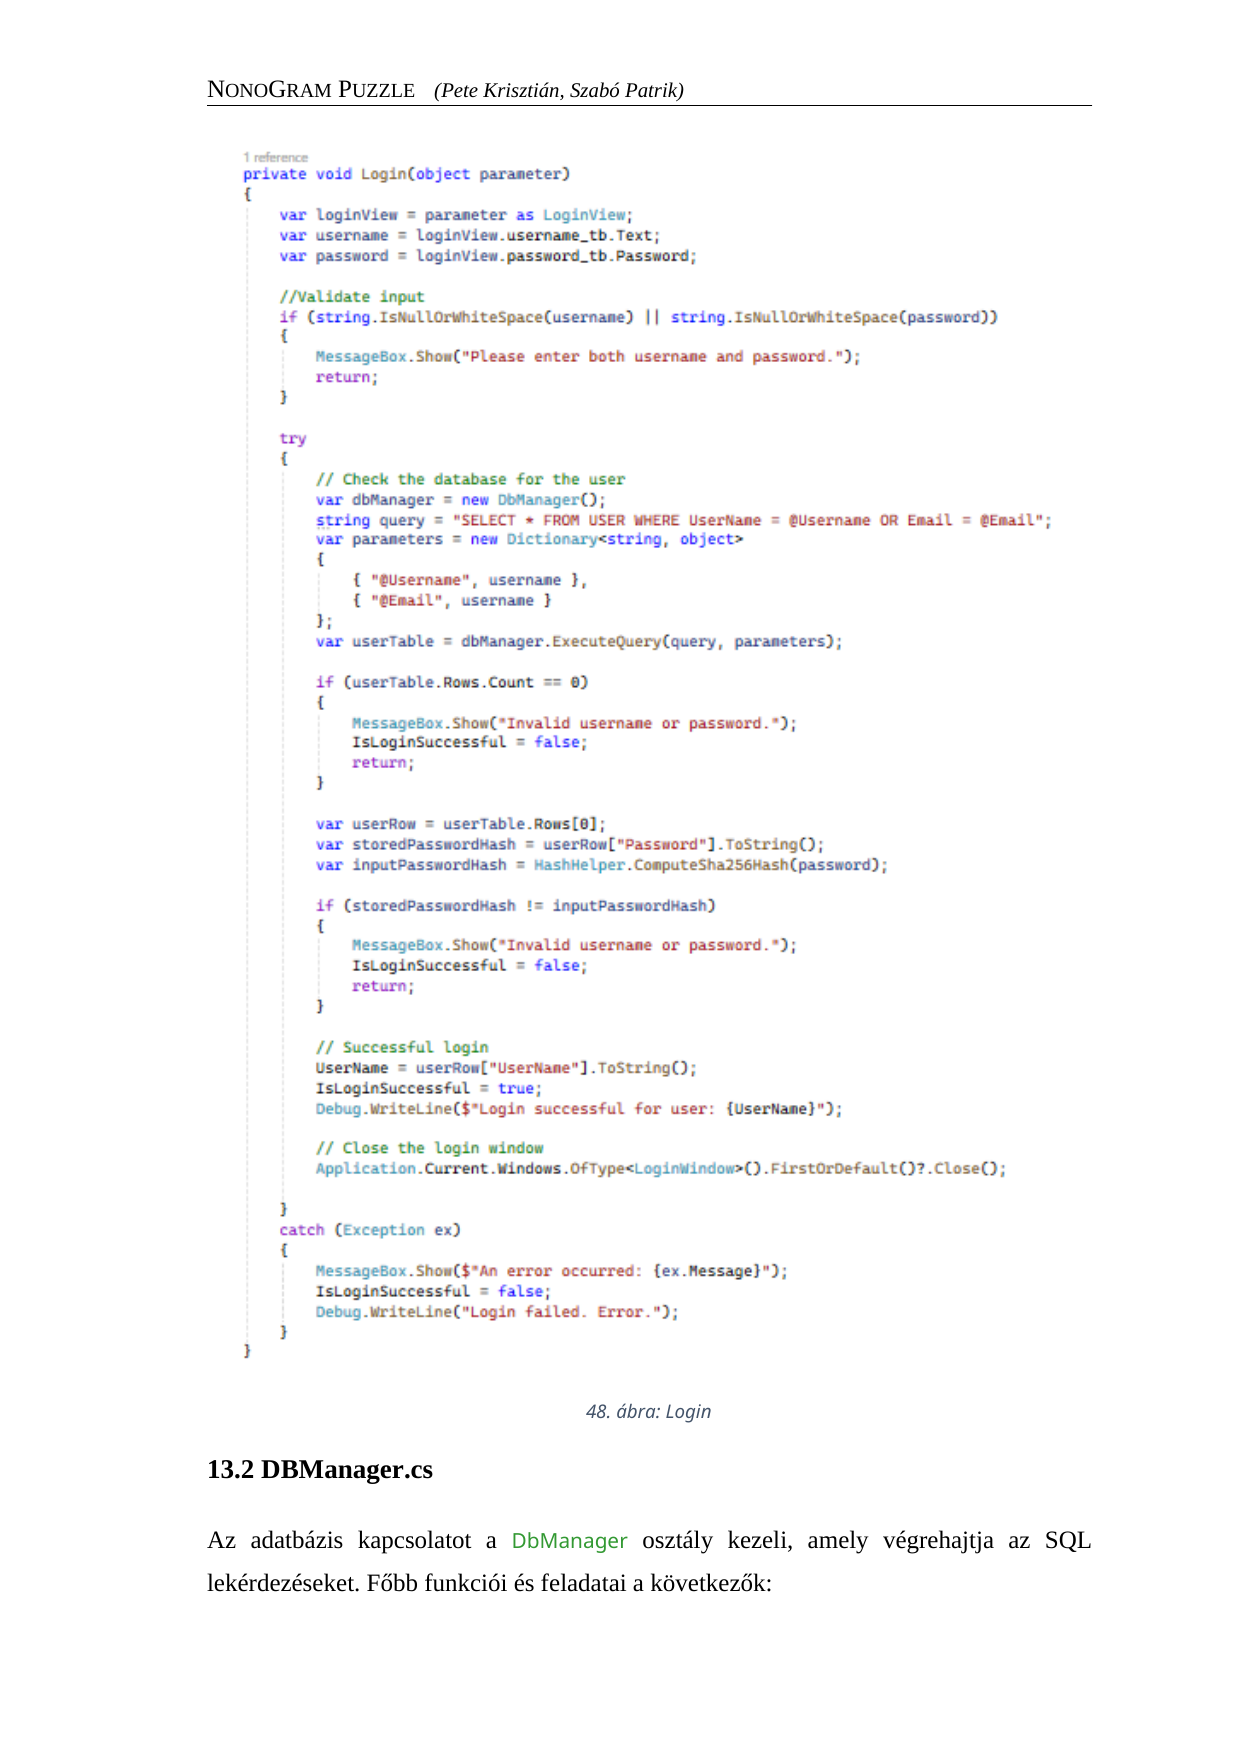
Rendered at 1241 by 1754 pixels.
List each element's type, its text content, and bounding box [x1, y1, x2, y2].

picture [233, 147, 1066, 1360]
text 48. ábra: Login [207, 1398, 1092, 1424]
subtitle 13.2 DBManager.cs [207, 1453, 1092, 1484]
text Az adatbázis kapcsolatot a DbManager osztály kezeli, amely végrehajtja az SQL lekérdezéseket. Főbb funkciói és feladatai a következők: [207, 1525, 1092, 1597]
